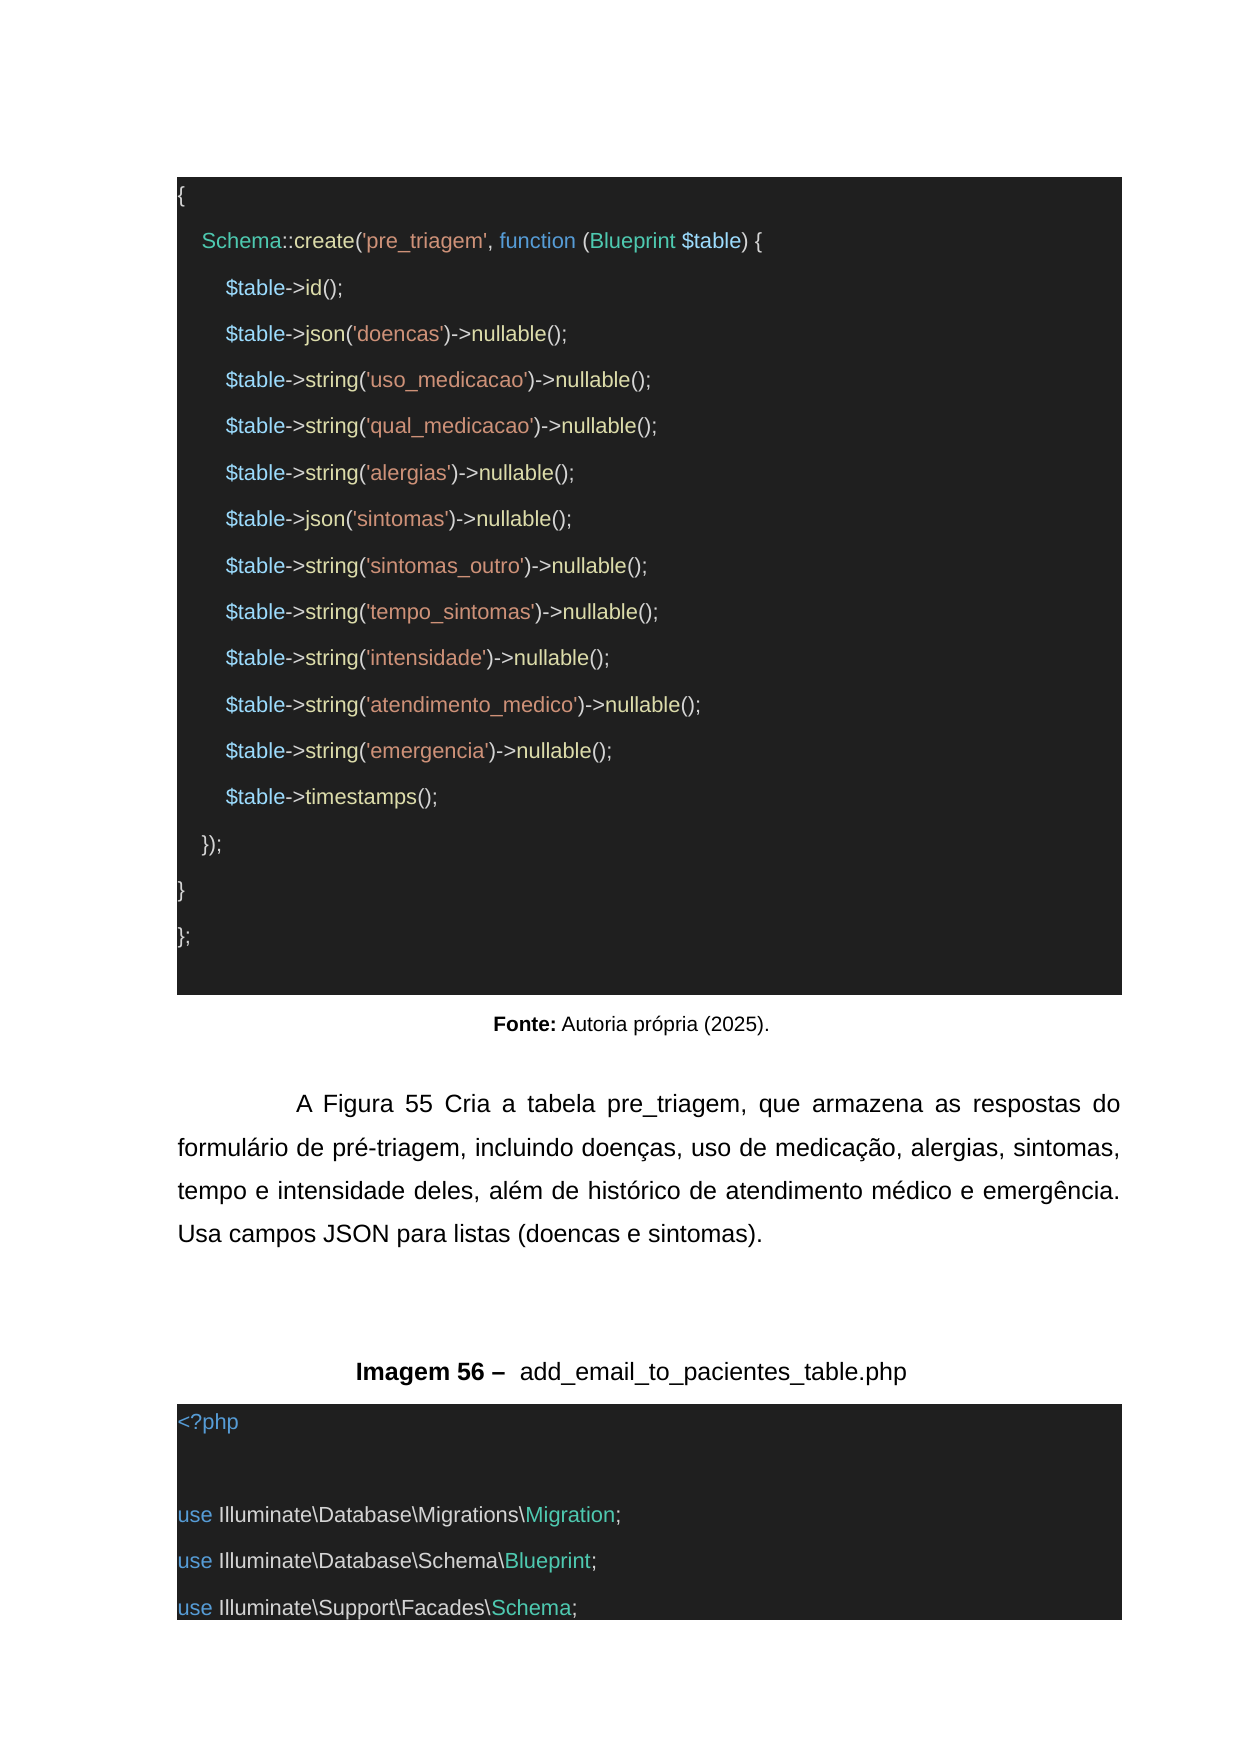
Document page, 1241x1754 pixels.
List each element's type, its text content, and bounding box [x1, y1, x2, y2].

text $table->string('atendimento_medico')->nullable(); [177, 687, 1122, 717]
text $table->string('sintomas_outro')->nullable(); [177, 548, 1122, 578]
text use Illuminate\Support\Facades\Schema; [177, 1590, 1122, 1620]
text $table->string('intensidade')->nullable(); [177, 641, 1122, 670]
text <?php [177, 1404, 1122, 1434]
text Imagem 56 – add_email_to_pacientes_table.php [238, 1357, 1024, 1386]
text use Illuminate\Database\Migrations\Migration; [177, 1497, 1122, 1527]
text $table->string('qual_medicacao')->nullable(); [177, 409, 1122, 439]
text }); [177, 826, 1122, 856]
text $table->string('uso_medicacao')->nullable(); [177, 363, 1122, 392]
text Fonte: Autoria própria (2025). [238, 1012, 1024, 1036]
text } [177, 872, 1122, 902]
text $table->json('doencas')->nullable(); [177, 316, 1122, 346]
text }; [177, 919, 1122, 948]
text $table->timestamps(); [177, 780, 1122, 809]
text use Illuminate\Database\Schema\Blueprint; [177, 1544, 1122, 1573]
text Schema::create('pre_triagem', function (Blueprint $table) { [177, 223, 1122, 253]
text $table->string('tempo_sintomas')->nullable(); [177, 594, 1122, 624]
text $table->string('emergencia')->nullable(); [177, 733, 1122, 763]
text $table->id(); [177, 270, 1122, 299]
text $table->json('sintomas')->nullable(); [177, 502, 1122, 531]
text { [177, 177, 1122, 207]
text A Figura 55 Cria a tabela pre_triagem, que armazena as respostas do formulário de pré-triagem, incluindo doenças, uso de medicação, alergias, sintomas, tempo e intensidade deles, além de histórico de atendimento médico e emergência. Usa campos JSON para listas (doencas e sintomas). [177, 1089, 1122, 1248]
text $table->string('alergias')->nullable(); [177, 455, 1122, 485]
